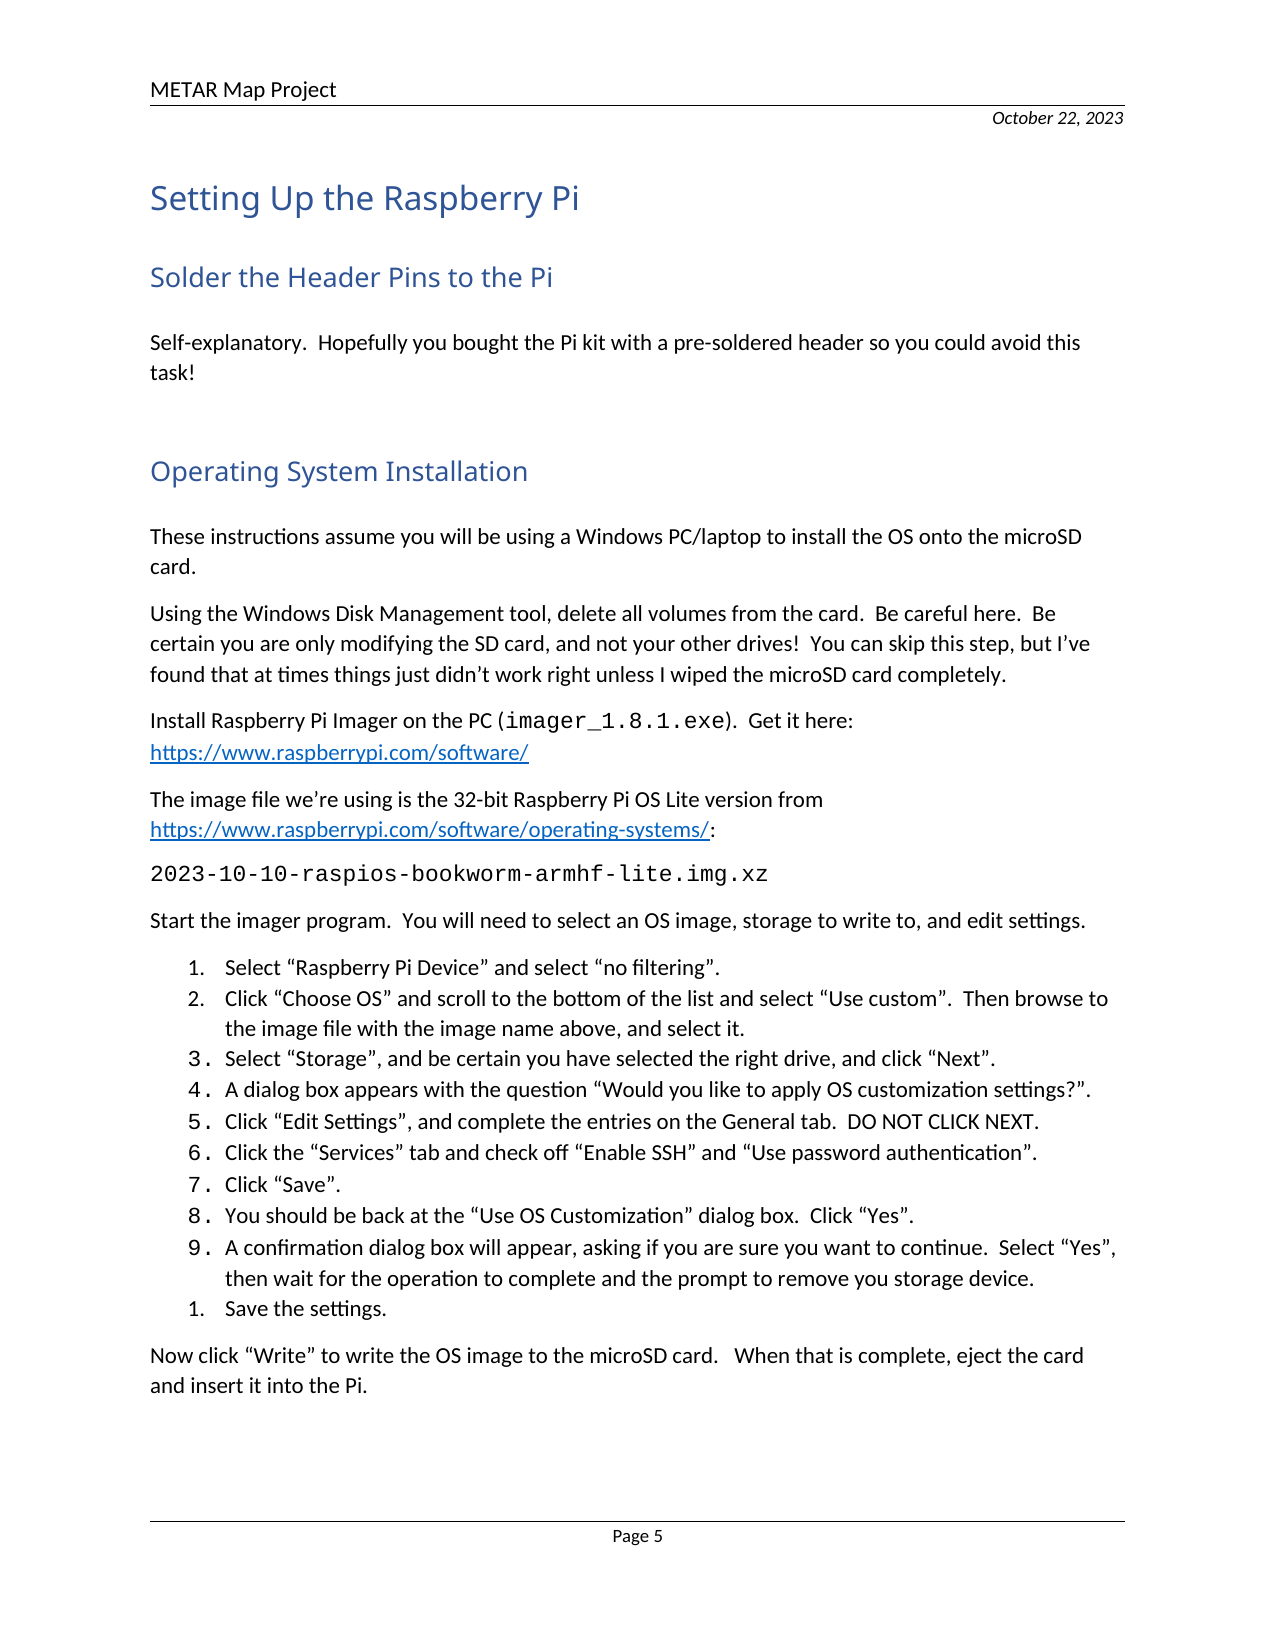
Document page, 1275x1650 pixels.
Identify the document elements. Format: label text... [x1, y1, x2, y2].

list A confirmation dialog box will appear, asking if you are sure you want to continue. Select “Yes”, then wait for the operation to complete and the prompt to remove you storage device. [187, 1233, 1125, 1292]
list You should be back at the “Use OS Customization” dialog box. Click “Yes”. [187, 1201, 1125, 1231]
list Click “Save”. [187, 1170, 1125, 1199]
text Install Raspberry Pi Imager on the PC (imager_1.8.1.exe). Get it here: https://www.raspberrypi.com/software/ [150, 707, 1125, 766]
text These instructions assume you will be using a Windows PC/laptop to install the OS onto the microSD card. [150, 522, 1125, 581]
text The image file we’re using is the 32-bit Raspberry Pi OS Lite version from https://www.raspberrypi.com/software/operating-systems/: [150, 785, 1125, 843]
text Now click “Write” to write the OS image to the microSD card. When that is complete, eject the card and insert it into the Pi. [150, 1341, 1125, 1399]
list Save the settings. [187, 1294, 1125, 1322]
text Self-explanatory. Hopefully you bought the Pi kit with a pre-soldered header so you could avoid this task! [150, 328, 1125, 387]
subtitle Setting Up the Raspberry Pi [150, 175, 1125, 220]
text 2023-10-10-raspios-bookworm-armhf-lite.img.xz [150, 862, 1125, 888]
list Click the “Services” tab and check off “Enable SSH” and “Use password authentication”. [187, 1138, 1125, 1168]
list Select “Raspberry Pi Device” and select “no filtering”. [187, 953, 1125, 981]
text Start the imager program. You will need to select an OS image, storage to write to, and edit settings. [150, 907, 1125, 934]
list Click “Edit Settings”, and complete the entries on the General tab. DO NOT CLICK NEXT. [187, 1107, 1125, 1136]
subtitle Operating System Installation [150, 452, 1125, 489]
subtitle Solder the Header Pins to the Pi [150, 258, 1125, 295]
list Select “Storage”, and be certain you have selected the right drive, and click “Next”. [187, 1044, 1125, 1073]
list Click “Choose OS” and scroll to the bottom of the list and select “Use custom”. Then browse to the image file with the image name above, and select it. [187, 984, 1125, 1042]
text Using the Windows Disk Management tool, delete all volumes from the card. Be careful here. Be certain you are only modifying the SD card, and not your other drives! You can skip this step, but I’ve found that at times things just didn’t work right unless I wiped the microSD card completely. [150, 599, 1125, 688]
list A dialog box appears with the question “Would you like to apply OS customization settings?”. [187, 1076, 1125, 1105]
